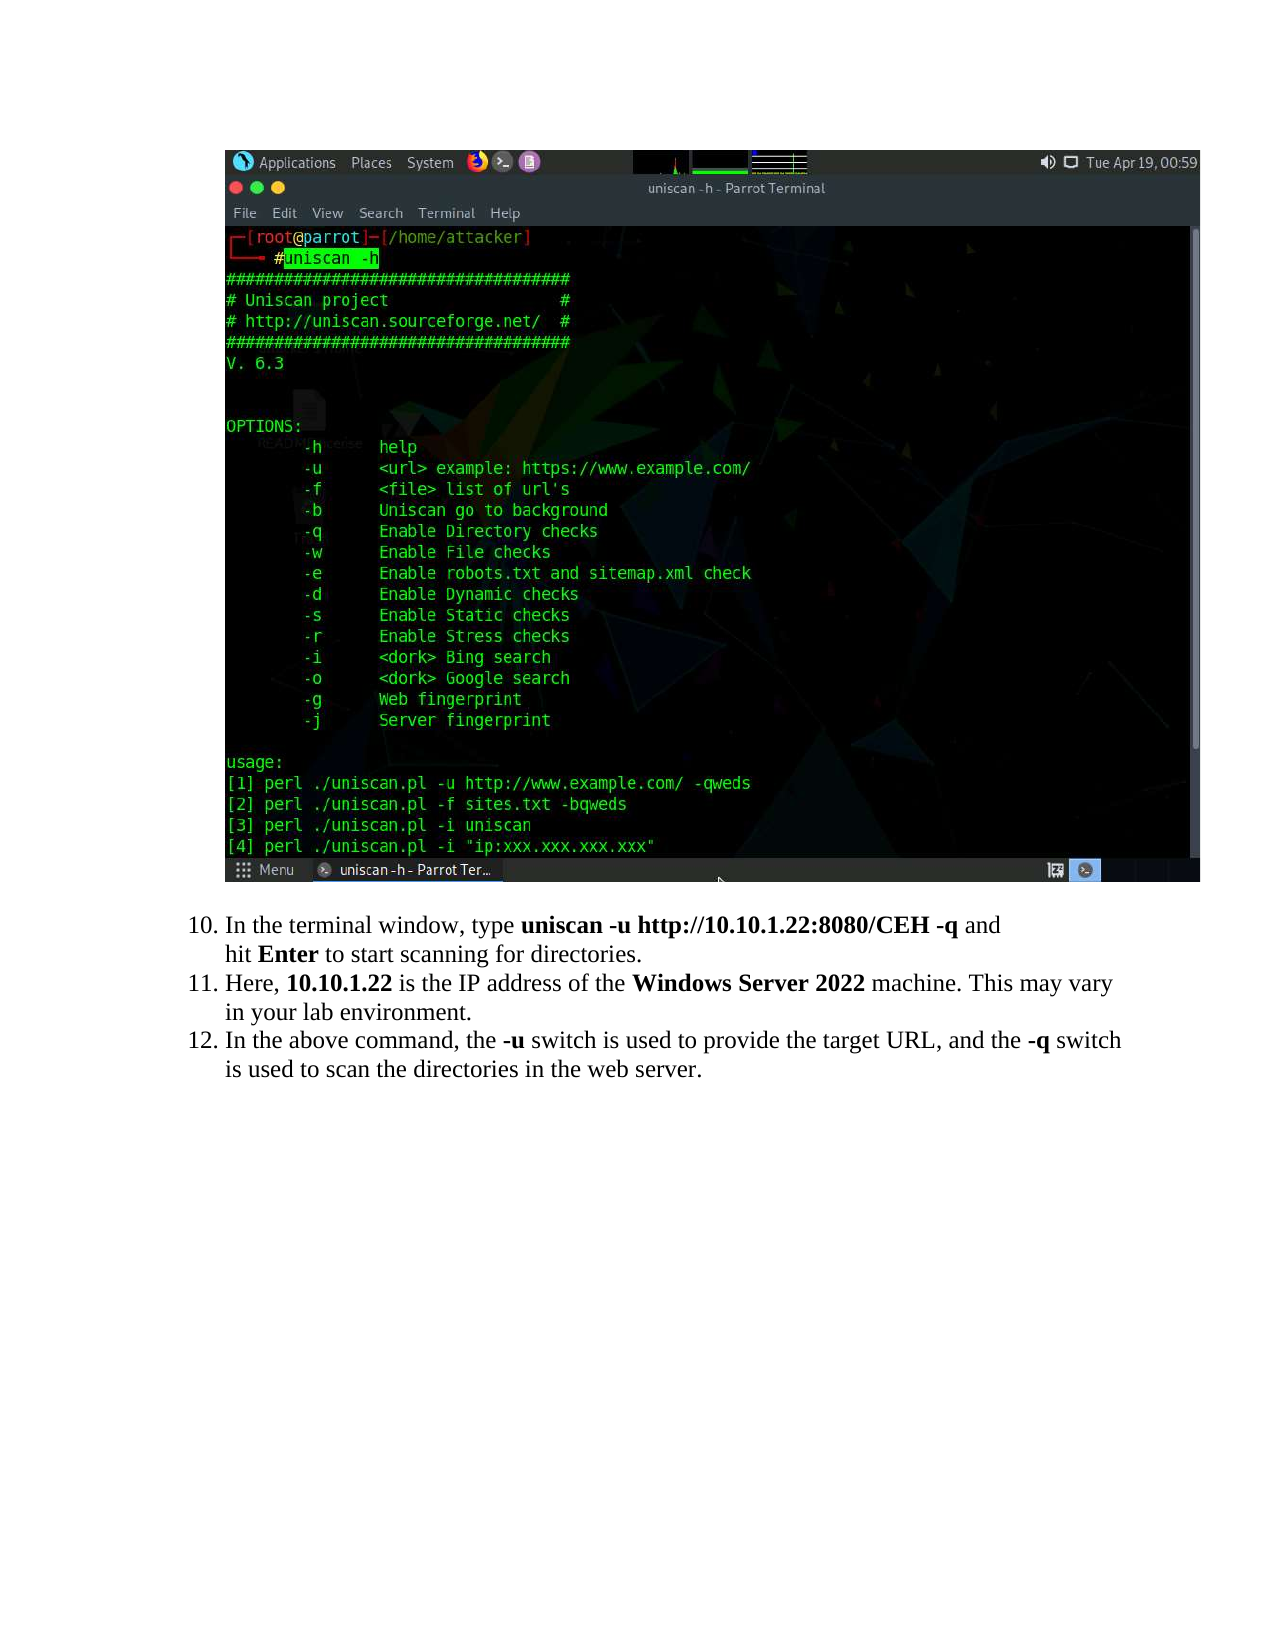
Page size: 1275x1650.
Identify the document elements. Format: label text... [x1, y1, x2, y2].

picture [225, 150, 1200, 882]
list In the above command, the -u switch is used to provide the target URL, and the -q switch is used to scan the directories in the web server. [187, 1025, 1125, 1083]
list In the terminal window, type uniscan -u http://10.10.1.22:8080/CEH -q and hit Enter to start scanning for directories. [187, 910, 1125, 968]
list Here, 10.10.1.22 is the IP address of the Windows Server 2022 machine. This may vary in your lab environment. [187, 968, 1125, 1025]
